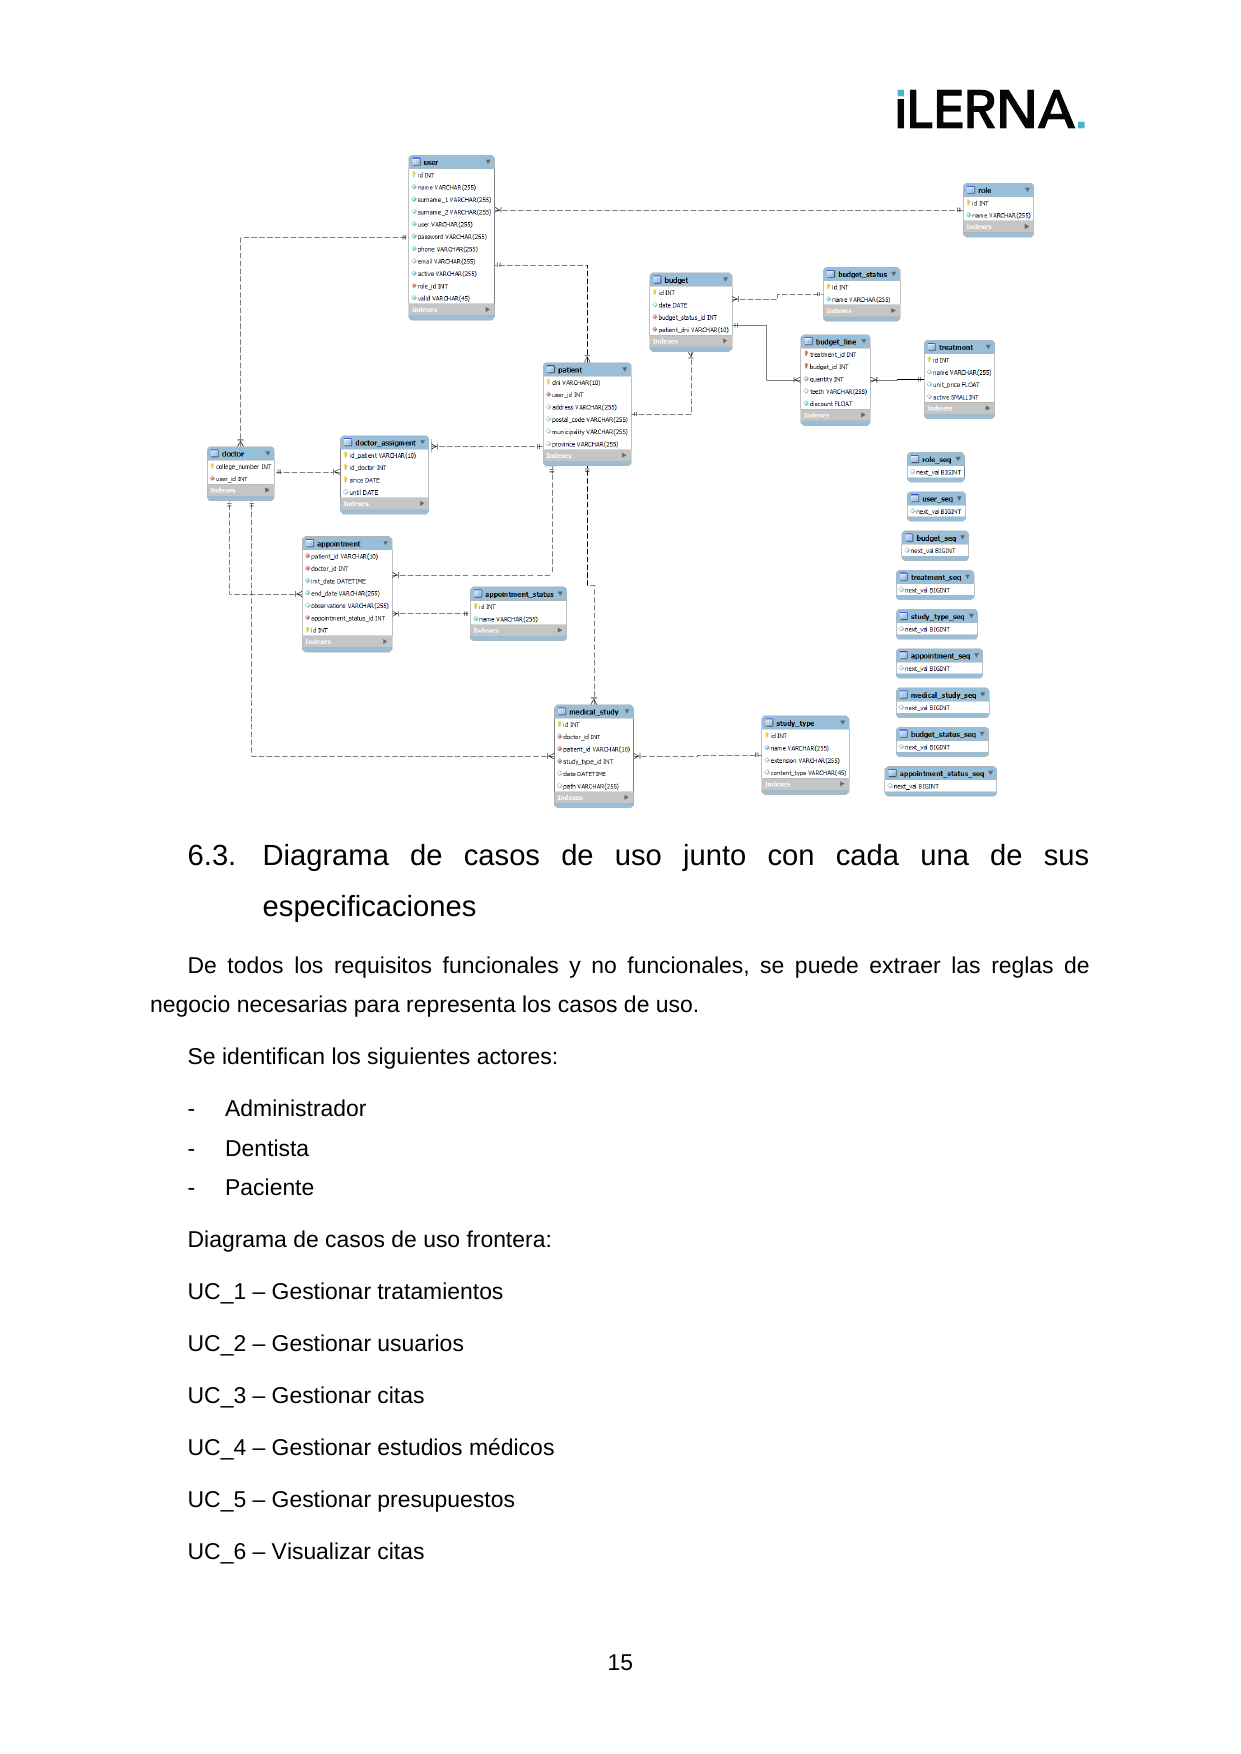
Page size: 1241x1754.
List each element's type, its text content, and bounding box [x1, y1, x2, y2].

text De todos los requisitos funcionales y no funcionales, se puede extraer las reglas de negocio necesarias para representa los casos de uso. [150, 952, 1090, 1017]
list Paciente [187, 1174, 1090, 1200]
text UC_3 – Gestionar citas [150, 1382, 1090, 1408]
text UC_4 – Gestionar estudios médicos [150, 1434, 1090, 1460]
text Se identifican los siguientes actores: [150, 1043, 1090, 1069]
subtitle Diagrama de casos de uso junto con cada una de sus especificaciones [187, 838, 1090, 922]
text UC_6 – Visualizar citas [150, 1538, 1090, 1564]
list Dentista [187, 1134, 1090, 1161]
text UC_2 – Gestionar usuarios [150, 1330, 1090, 1356]
text UC_5 – Gestionar presupuestos [150, 1486, 1090, 1512]
picture [201, 150, 1039, 813]
list Administrador [187, 1095, 1090, 1121]
text Diagrama de casos de uso frontera: [150, 1226, 1090, 1252]
picture [891, 87, 1091, 131]
text UC_1 – Gestionar tratamientos [150, 1278, 1090, 1304]
